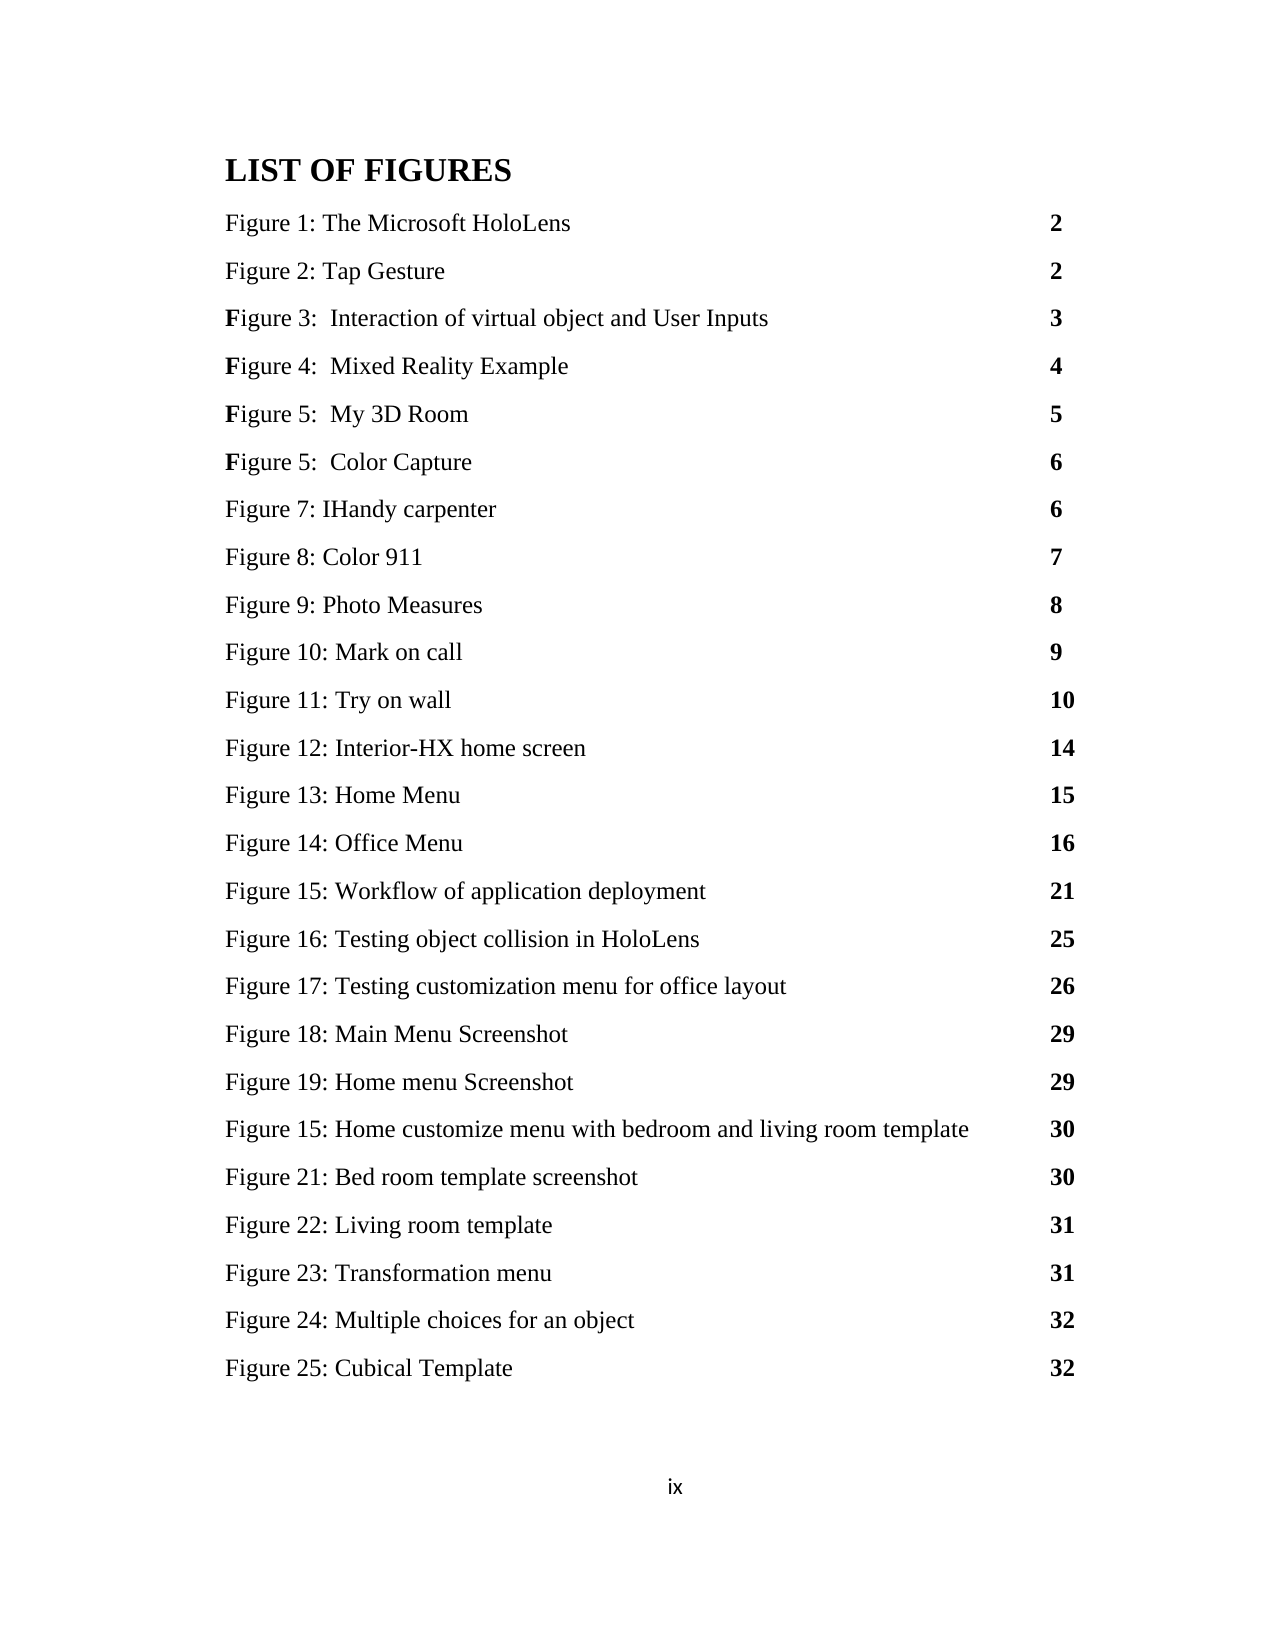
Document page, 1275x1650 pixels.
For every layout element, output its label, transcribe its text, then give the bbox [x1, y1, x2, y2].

text Figure 5: Color Capture 6 [225, 447, 1125, 475]
text Figure 5: My 3D Room 5 [225, 399, 1125, 428]
text Figure 19: Home menu Screenshot 29 [225, 1067, 1125, 1096]
text Figure 15: Home customize menu with bedroom and living room template 30 [225, 1114, 1125, 1143]
text Figure 17: Testing customization menu for office layout 26 [225, 971, 1125, 1000]
text Figure 2: Tap Gesture 2 [225, 256, 1125, 284]
text Figure 4: Mixed Reality Example 4 [225, 351, 1125, 380]
text Figure 9: Photo Measures 8 [225, 590, 1125, 618]
text Figure 3: Interaction of virtual object and User Inputs 3 [225, 303, 1125, 332]
text Figure 21: Bed room template screenshot 30 [225, 1162, 1125, 1191]
text Figure 22: Living room template 31 [225, 1210, 1125, 1239]
text Figure 23: Transformation menu 31 [225, 1258, 1125, 1286]
text Figure 12: Interior-HX home screen 14 [225, 733, 1125, 762]
text Figure 16: Testing object collision in HoloLens 25 [225, 924, 1125, 952]
text Figure 13: Home Menu 15 [225, 781, 1125, 809]
text Figure 15: Workflow of application deployment 21 [225, 876, 1125, 905]
text Figure 1: The Microsoft HoloLens 2 [225, 208, 1125, 237]
text Figure 10: Mark on call 9 [225, 637, 1125, 666]
text Figure 18: Main Menu Screenshot 29 [225, 1019, 1125, 1048]
text Figure 25: Cubical Template 32 [225, 1353, 1125, 1382]
text Figure 8: Color 911 7 [225, 542, 1125, 571]
text Figure 11: Try on wall 10 [225, 685, 1125, 714]
text Figure 24: Multiple choices for an object 32 [225, 1305, 1125, 1334]
text Figure 14: Office Menu 16 [225, 828, 1125, 857]
text LIST OF FIGURES [225, 150, 1125, 188]
text Figure 7: IHandy carpenter 6 [225, 494, 1125, 523]
